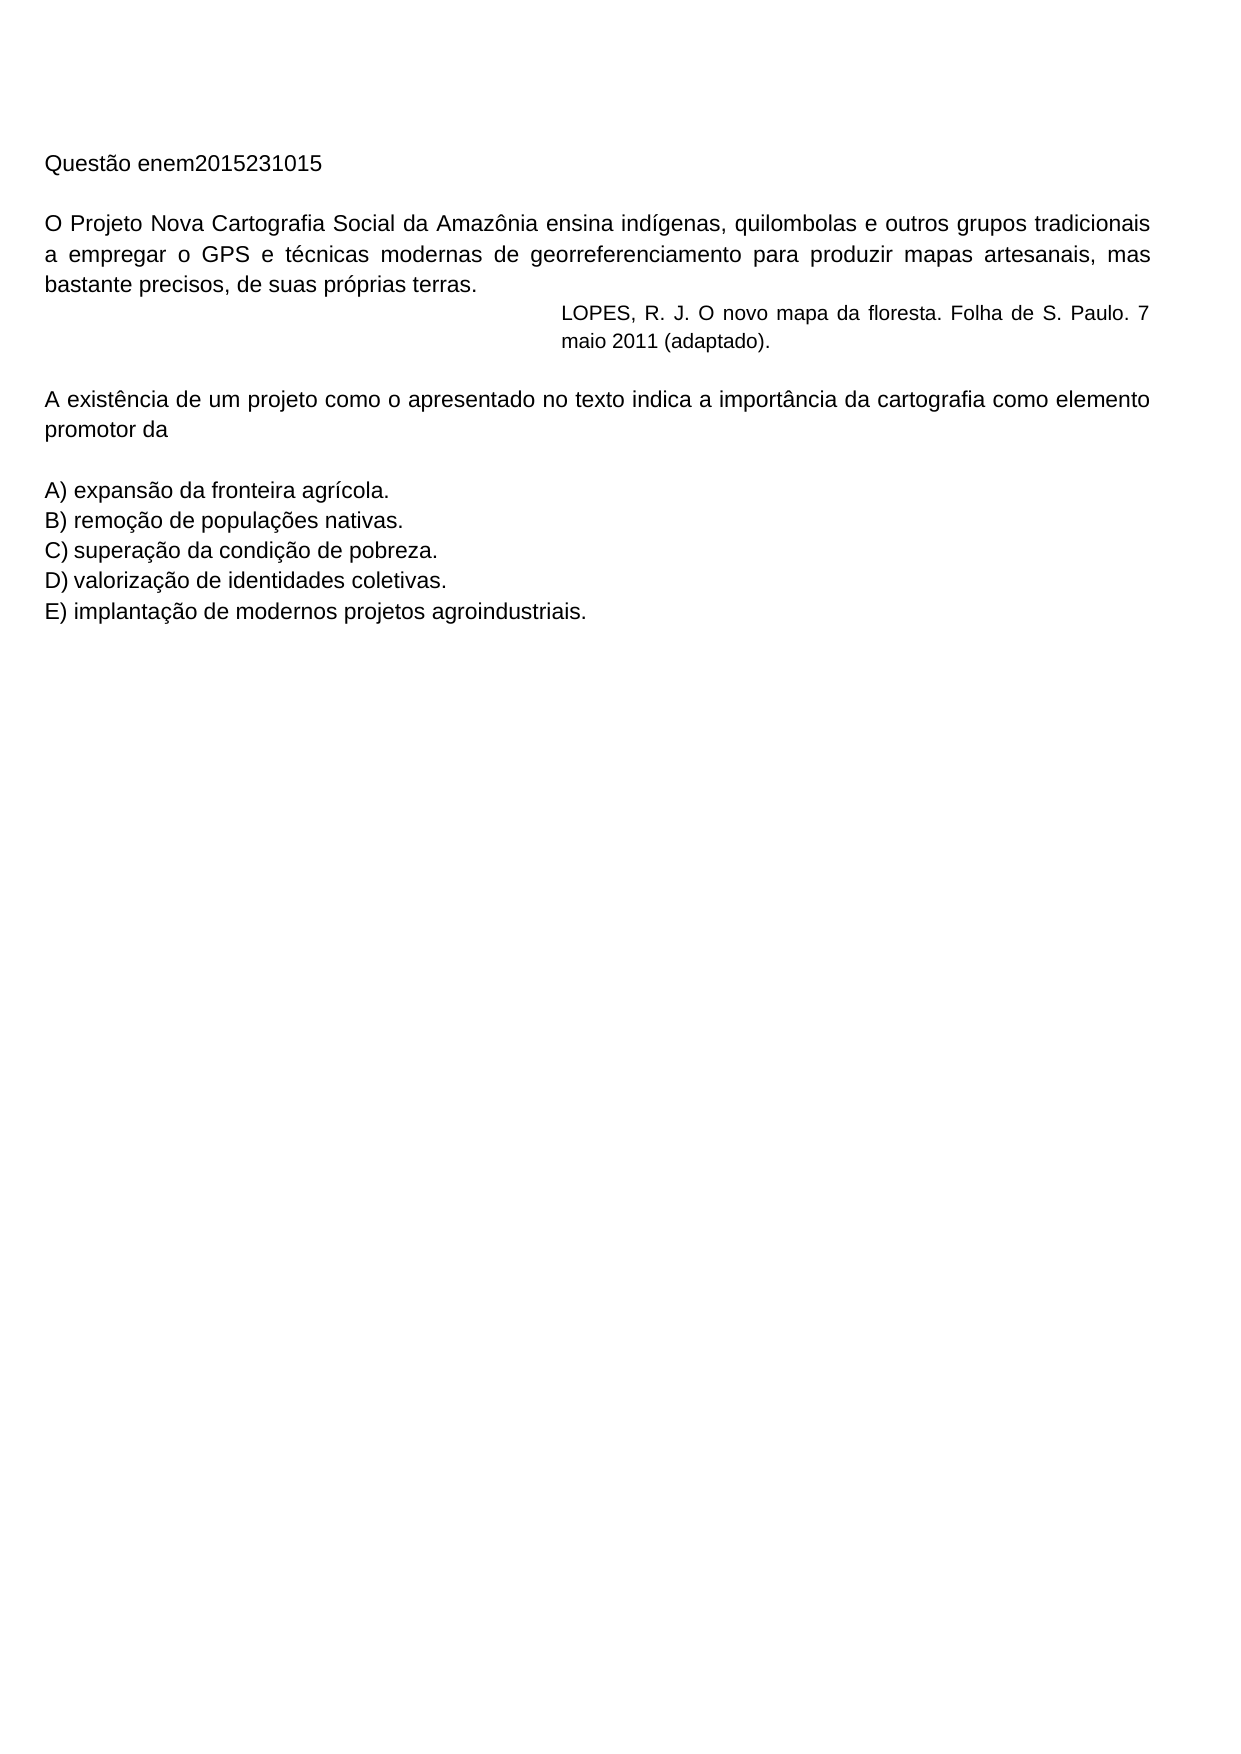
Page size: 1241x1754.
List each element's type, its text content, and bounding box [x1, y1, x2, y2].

list remoção de populações nativas. [44, 507, 1151, 533]
text Questão enem2015231015 [44, 150, 1151, 176]
list expansão da fronteira agrícola. [44, 477, 1151, 503]
list superação da condição de pobreza. [44, 537, 1151, 564]
list implantação de modernos projetos agroindustriais. [44, 598, 1151, 624]
text O Projeto Nova Cartografia Social da Amazônia ensina indígenas, quilombolas e outros grupos tradicionais a empregar o GPS e técnicas modernas de georreferenciamento para produzir mapas artesanais, mas bastante precisos, de suas próprias terras. [44, 210, 1151, 297]
text LOPES, R. J. O novo mapa da floresta. Folha de S. Paulo. 7 maio 2011 (adaptado). [561, 301, 1151, 352]
list valorização de identidades coletivas. [44, 567, 1151, 594]
text A existência de um projeto como o apresentado no texto indica a importância da cartografia como elemento promotor da [44, 386, 1151, 443]
